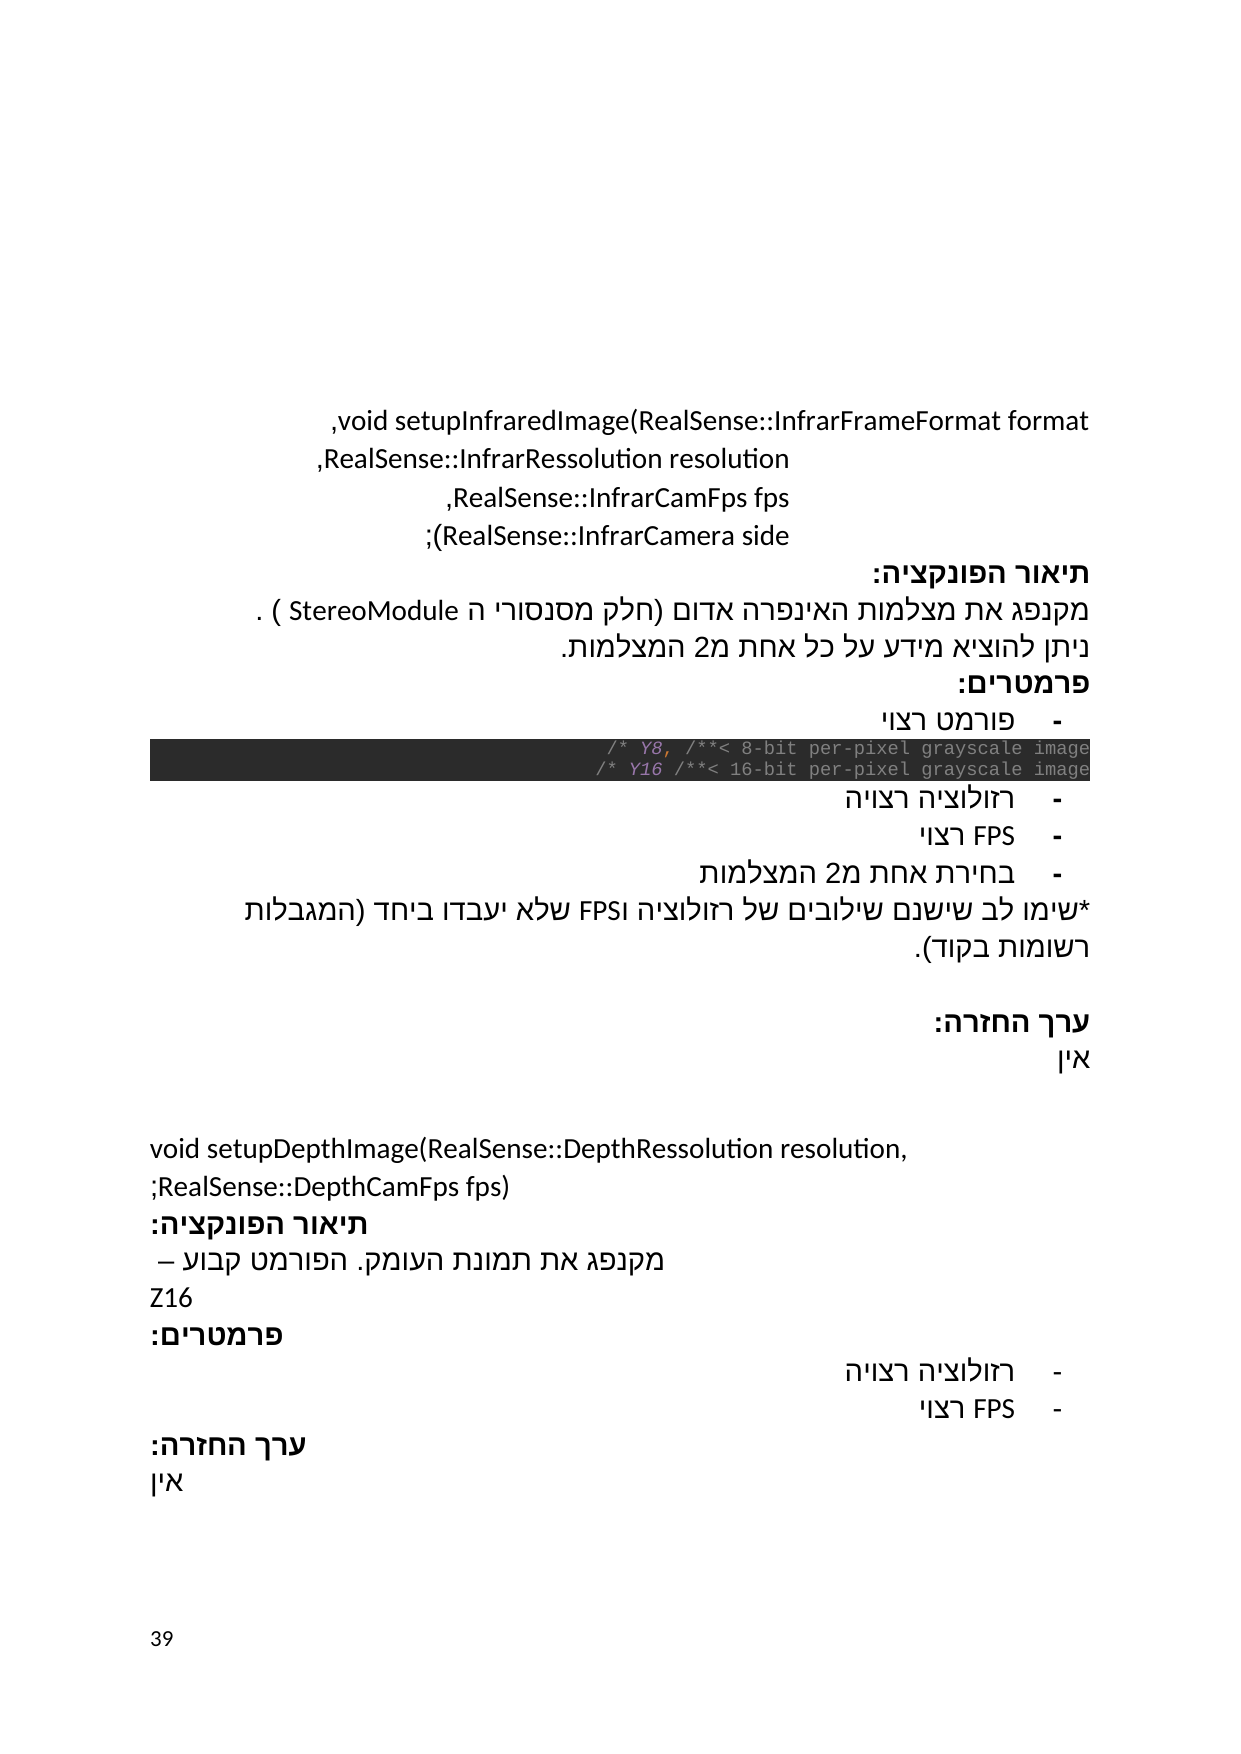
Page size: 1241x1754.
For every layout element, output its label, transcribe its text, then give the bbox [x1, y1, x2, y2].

text RealSense::InfrarCamera side); [150, 517, 1090, 553]
list פורמט רצוי [150, 703, 1053, 736]
text פרמטרים: [150, 667, 1090, 700]
list רזולוציה רצויה [150, 1354, 1053, 1387]
text ניתן להוציא מידע על כל אחת מ2 המצלמות. [150, 630, 1090, 664]
text אין [150, 1464, 1090, 1498]
text ערך החזרה: [150, 1005, 1090, 1038]
text פרמטרים: [150, 1318, 1090, 1351]
text RealSense::InfrarRessolution resolution, [150, 441, 1090, 476]
text אין [150, 1041, 1090, 1074]
text Z16 [150, 1279, 1090, 1315]
text ערך החזרה: [150, 1428, 1090, 1462]
text Y8, /**< 8-bit per-pixel grayscale image */ Y16 /**< 16-bit per-pixel grayscale image */ [150, 739, 1090, 781]
text void setupInfraredImage(RealSense::InfrarFrameFormat format, [150, 402, 1090, 438]
text מקנפג את תמונת העומק. הפורמט קבוע – [150, 1243, 1090, 1277]
text *שימו לב שישנם שילובים של רזולוציה וFPS שלא יעבדו ביחד (המגבלות רשומות בקוד). [150, 892, 1090, 964]
text תיאור הפונקציה: [150, 556, 1090, 589]
text void setupDepthImage(RealSense::DepthRessolution resolution, RealSense::DepthCamFps fps); [150, 1130, 1090, 1204]
list בחירת אחת מ2 המצלמות [150, 856, 1053, 889]
list FPS רצוי [150, 1390, 1053, 1426]
list FPS רצוי [150, 817, 1053, 853]
text תיאור הפונקציה: [150, 1207, 1090, 1240]
list רזולוציה רצויה [150, 781, 1053, 815]
text מקנפג את מצלמות האינפרה אדום (חלק מסנסורי ה StereoModule ) . [150, 592, 1090, 628]
text RealSense::InfrarCamFps fps, [150, 479, 1090, 514]
